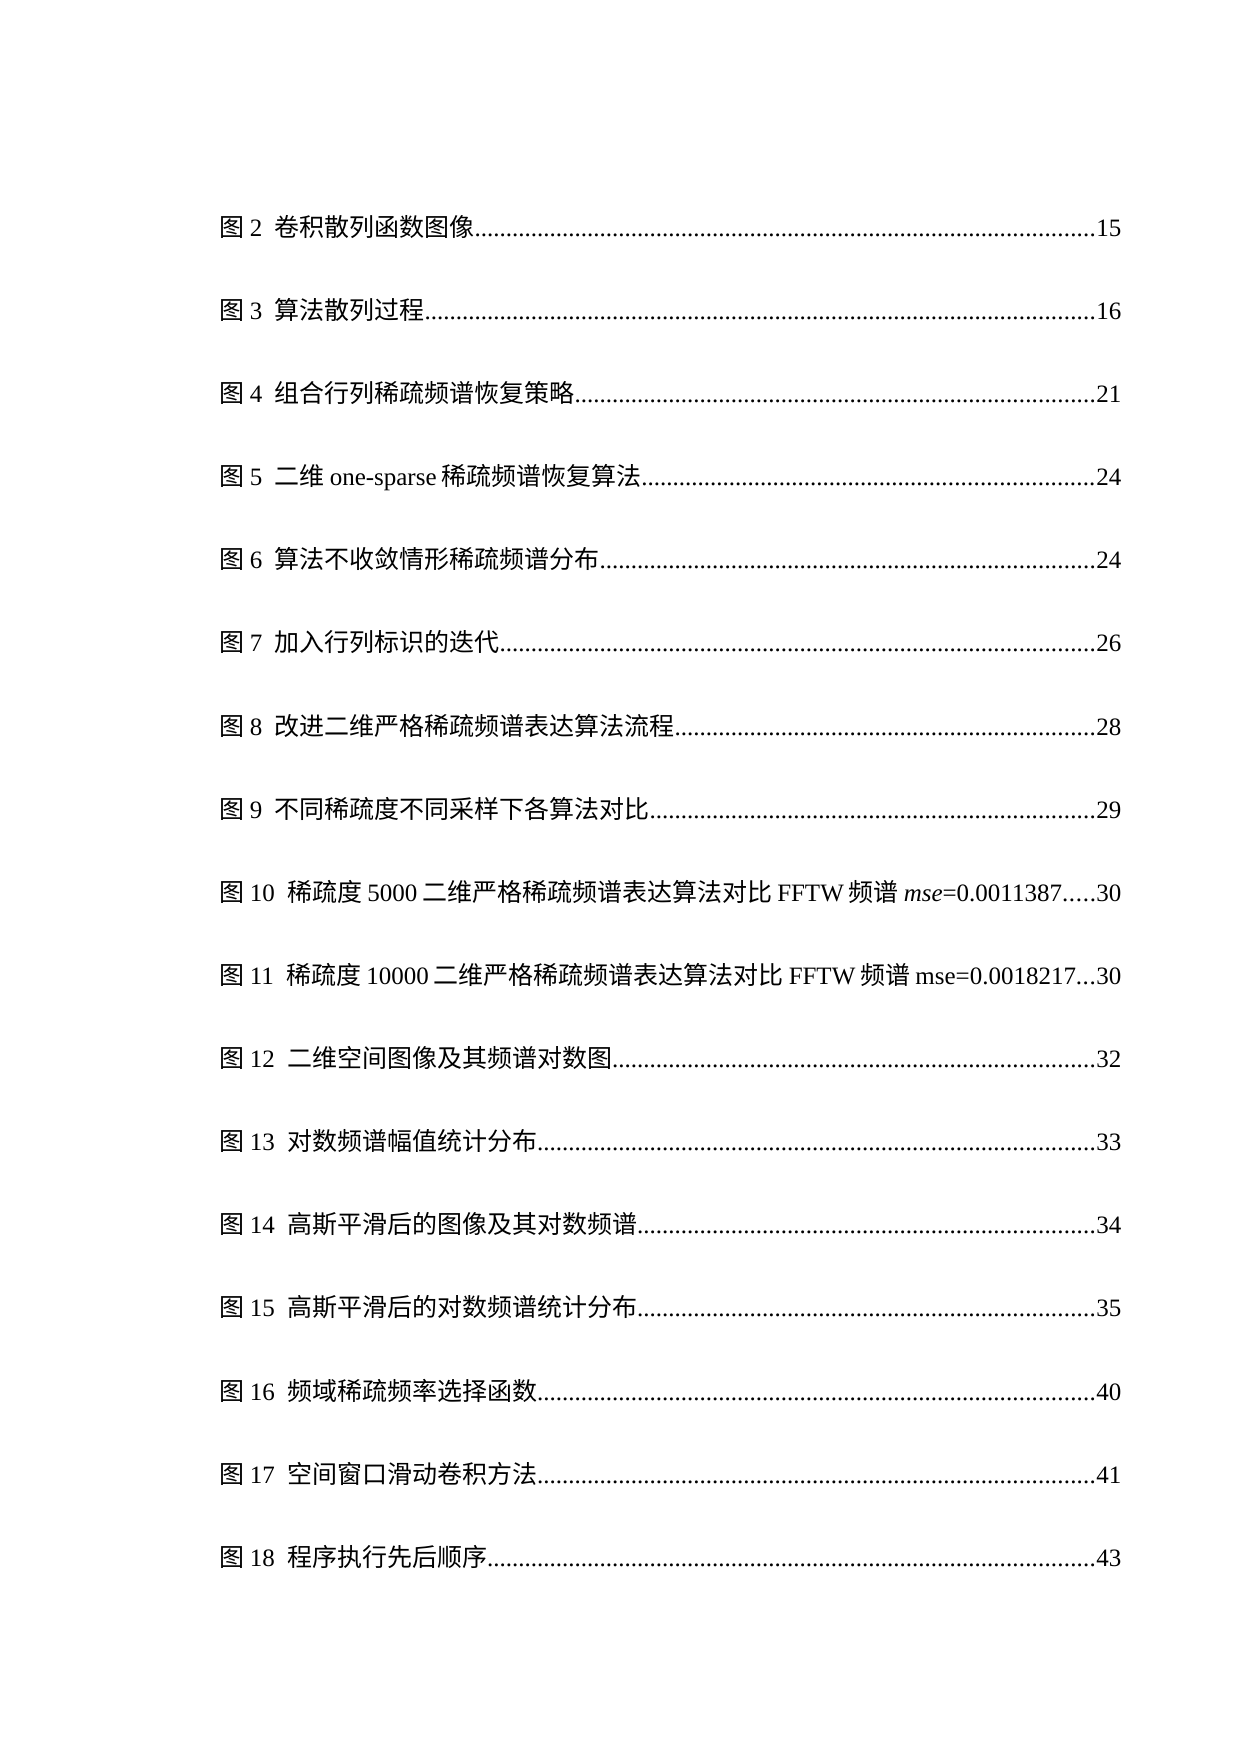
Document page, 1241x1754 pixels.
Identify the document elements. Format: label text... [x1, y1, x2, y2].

text 图 17 空间窗口滑动卷积方法 41 [219, 1440, 1122, 1505]
text 图 9 不同稀疏度不同采样下各算法对比 29 [219, 775, 1122, 840]
text 图 13 对数频谱幅值统计分布 33 [219, 1107, 1122, 1172]
text 图 2 卷积散列函数图像 15 [219, 193, 1122, 258]
text 图 18 程序执行先后顺序 43 [219, 1523, 1122, 1588]
text 图 3 算法散列过程 16 [219, 276, 1122, 341]
text 图 4 组合行列稀疏频谱恢复策略 21 [219, 359, 1122, 424]
text 图 16 频域稀疏频率选择函数 40 [219, 1357, 1122, 1422]
text 图 7 加入行列标识的迭代 26 [219, 608, 1122, 673]
text 图 15 高斯平滑后的对数频谱统计分布 35 [219, 1273, 1122, 1338]
text 图 5 二维one-sparse稀疏频谱恢复算法 24 [219, 442, 1122, 507]
text 图 11 稀疏度10000二维严格稀疏频谱表达算法对比FFTW频谱mse=0.0018217 30 [219, 941, 1122, 1006]
text 图 14 高斯平滑后的图像及其对数频谱 34 [219, 1190, 1122, 1255]
text 图 6 算法不收敛情形稀疏频谱分布 24 [219, 525, 1122, 590]
text 图 10 稀疏度5000二维严格稀疏频谱表达算法对比FFTW频谱mse=0.0011387 30 [219, 858, 1122, 923]
text 图 12 二维空间图像及其频谱对数图 32 [219, 1024, 1122, 1089]
text 图 8 改进二维严格稀疏频谱表达算法流程 28 [219, 692, 1122, 757]
